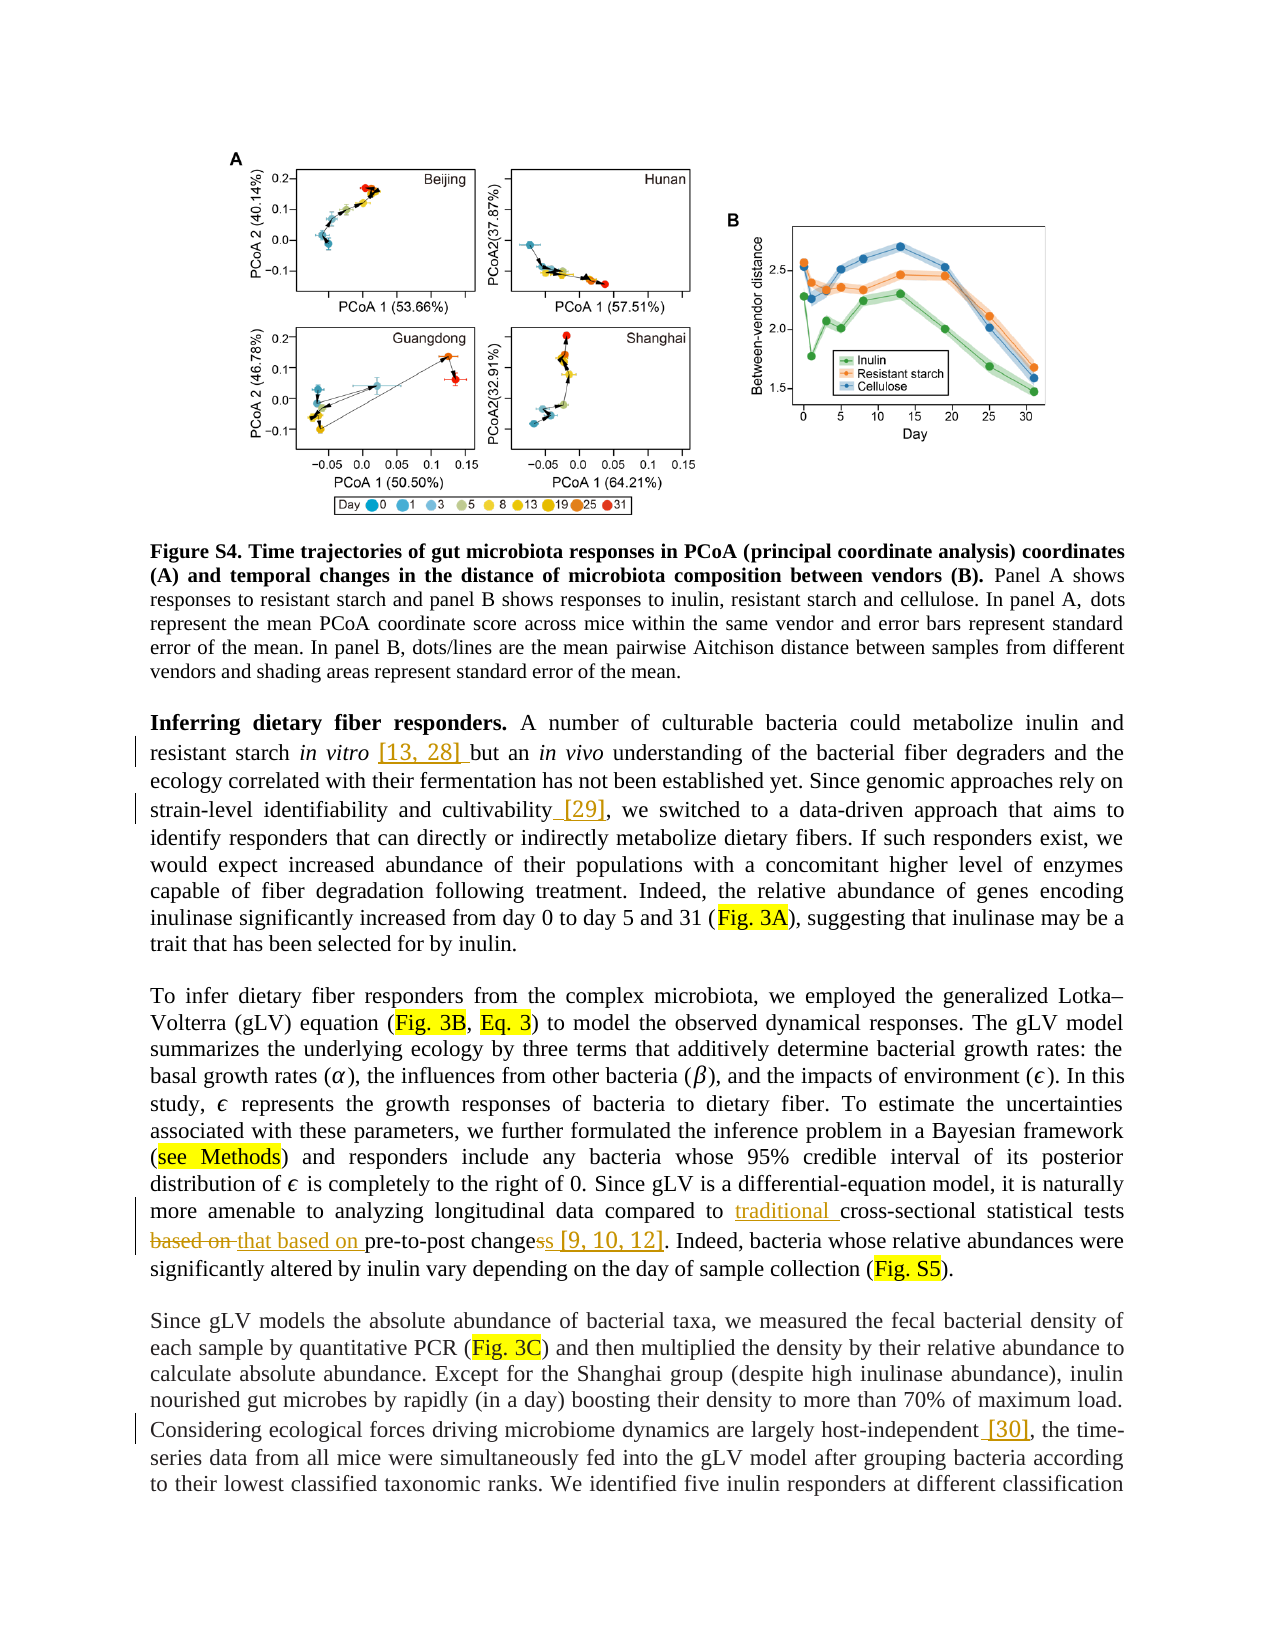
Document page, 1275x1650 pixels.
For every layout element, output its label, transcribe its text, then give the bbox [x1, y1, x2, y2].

text Inferring dietary fiber responders. A number of culturable bacteria could metabolize inulin and resistant starch in vitro but an in vivo understanding of the bacterial fiber degraders and the ecology correlated with their fermentation has not been established yet. Since genomic approaches rely on strain-level identifiability and cultivability, we switched to a data-driven approach that aims to identify responders that can directly or indirectly metabolize dietary fibers. If such responders exist, we would expect increased abundance of their populations with a concomitant higher level of enzymes capable of fiber degradation following treatment. Indeed, the relative abundance of genes encoding inulinase significantly increased from day 0 to day 5 and 31 (Fig. 3A), suggesting that inulinase may be a trait that has been selected for by inulin. [150, 709, 1125, 956]
text To infer dietary fiber responders from the complex microbiota, we employed the generalized Lotka–Volterra (gLV) equation (Fig. 3B, Eq. 3) to model the observed dynamical responses. The gLV model summarizes the underlying ecology by three terms that additively determine bacterial growth rates: the basal growth rates (), the influences from other bacteria (), and the impacts of environment (). In this study, represents the growth responses of bacteria to dietary fiber. To estimate the uncertainties associated with these parameters, we further formulated the inference problem in a Bayesian framework (see Methods) and responders include any bacteria whose 95% credible interval of its posterior distribution of is completely to the right of 0. Since gLV is a differential-equation model, it is naturally more amenable to analyzing longitudinal data compared to cross-sectional statistical tests pre-to-post change. Indeed, bacteria whose relative abundances were significantly altered by inulin vary depending on the day of sample collection (Fig. S5). [150, 983, 1125, 1281]
text Figure S4. Time trajectories of gut microbiota responses in PCoA (principal coordinate analysis) coordinates (A) and temporal changes in the distance of microbiota composition between vendors (B). Panel A shows responses to resistant starch and panel B shows responses to inulin, resistant starch and cellulose. In panel A, dots represent the mean PCoA coordinate score across mice within the same vendor and error bars represent standard error of the mean. In panel B, dots/lines are the mean pairwise Aitchison distance between samples from different vendors and shading areas represent standard error of the mean. [150, 538, 1125, 683]
picture [229, 150, 1046, 515]
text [150, 1307, 1125, 1497]
